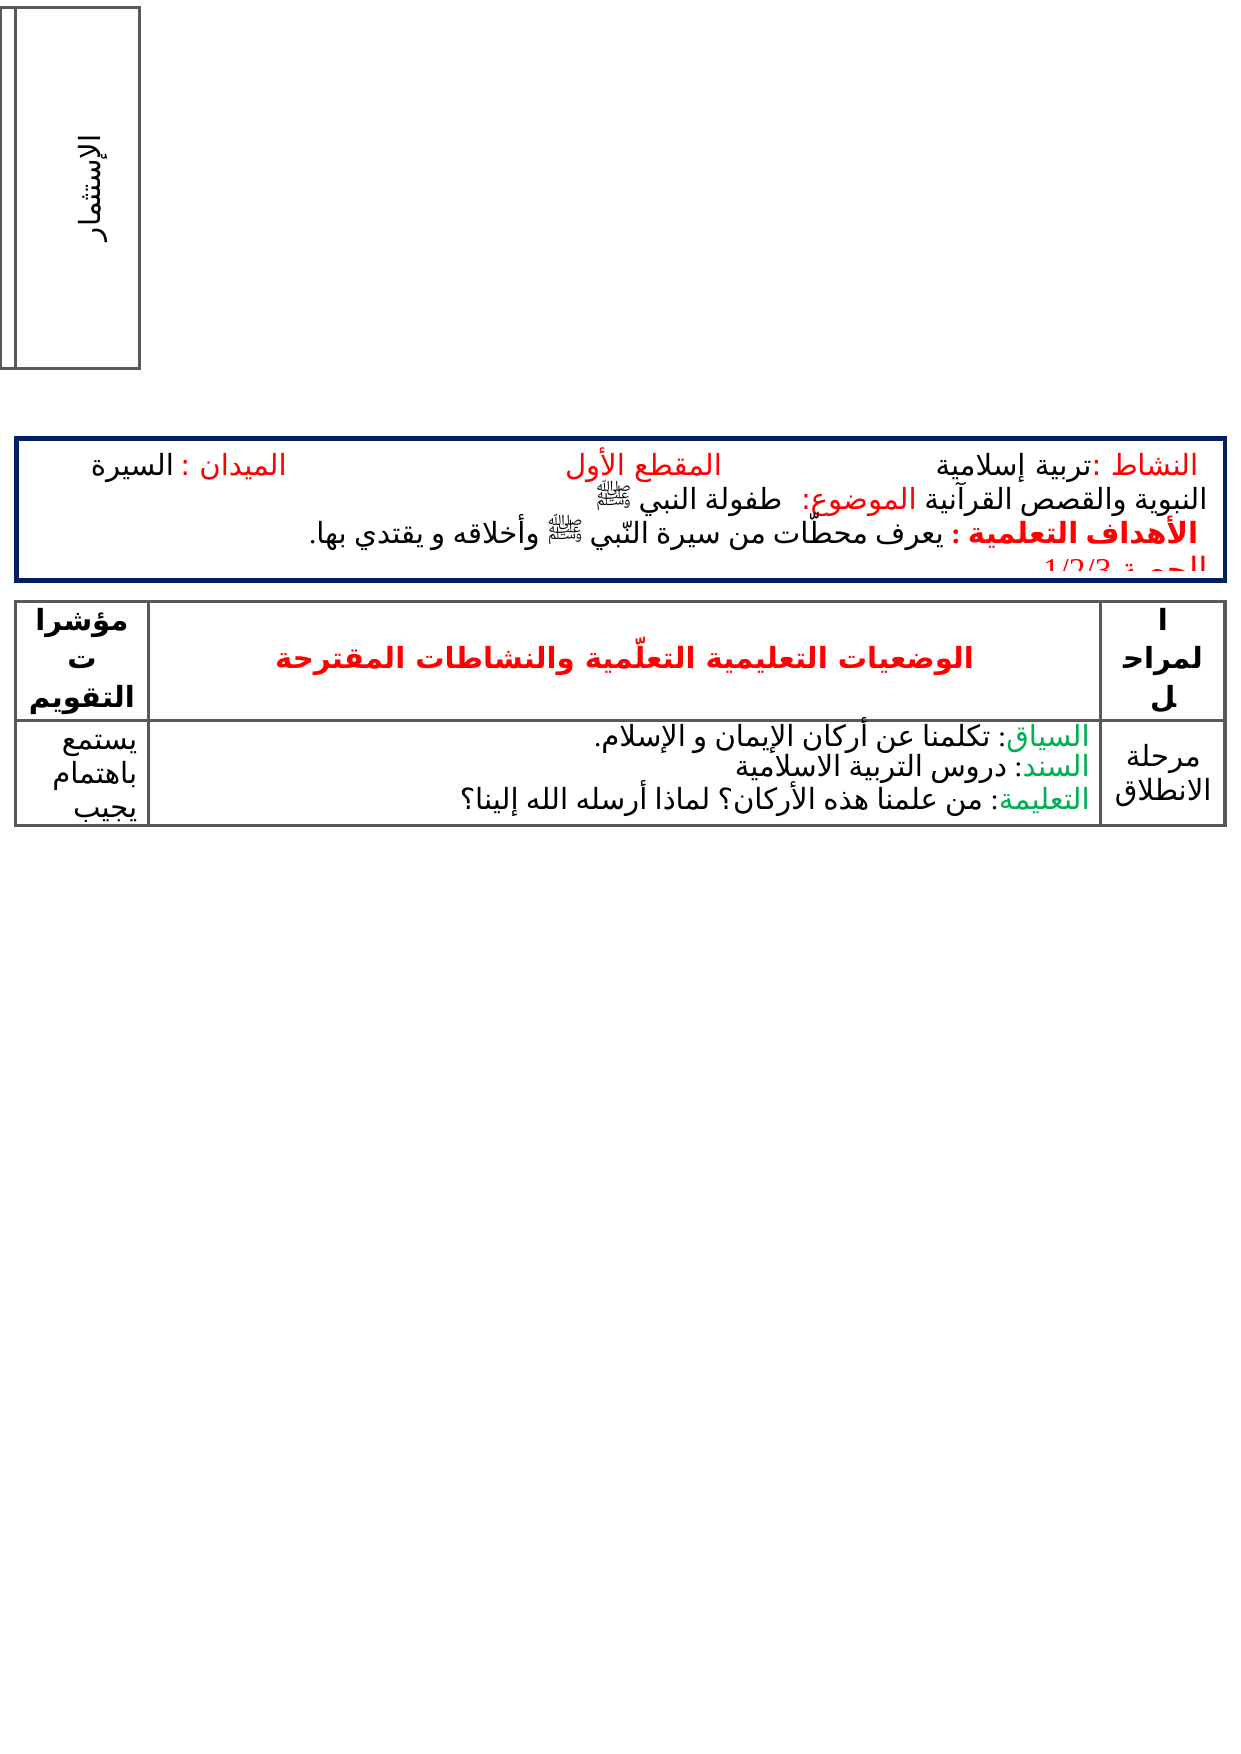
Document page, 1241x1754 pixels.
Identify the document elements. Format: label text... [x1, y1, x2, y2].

table_header مؤشرات التقويم [17, 603, 147, 719]
table_header المراحل [1102, 603, 1223, 719]
table_cell يستمع باهتمام يجيب [17, 722, 147, 824]
table_header الوضعيات التعليمية التعلّمية والنشاطات المقترحة [150, 603, 1099, 719]
table_cell السياق: تكلمنا عن أركان الإيمان و الإسلام. السند: دروس التربية الاسلامية التعليمة: من علمنا هذه الأركان؟ لماذا أرسله الله إلينا؟ [150, 722, 1099, 824]
table_cell الإستثمار [17, 9, 138, 367]
table_cell مرحلة الانطلاق [1102, 722, 1223, 824]
